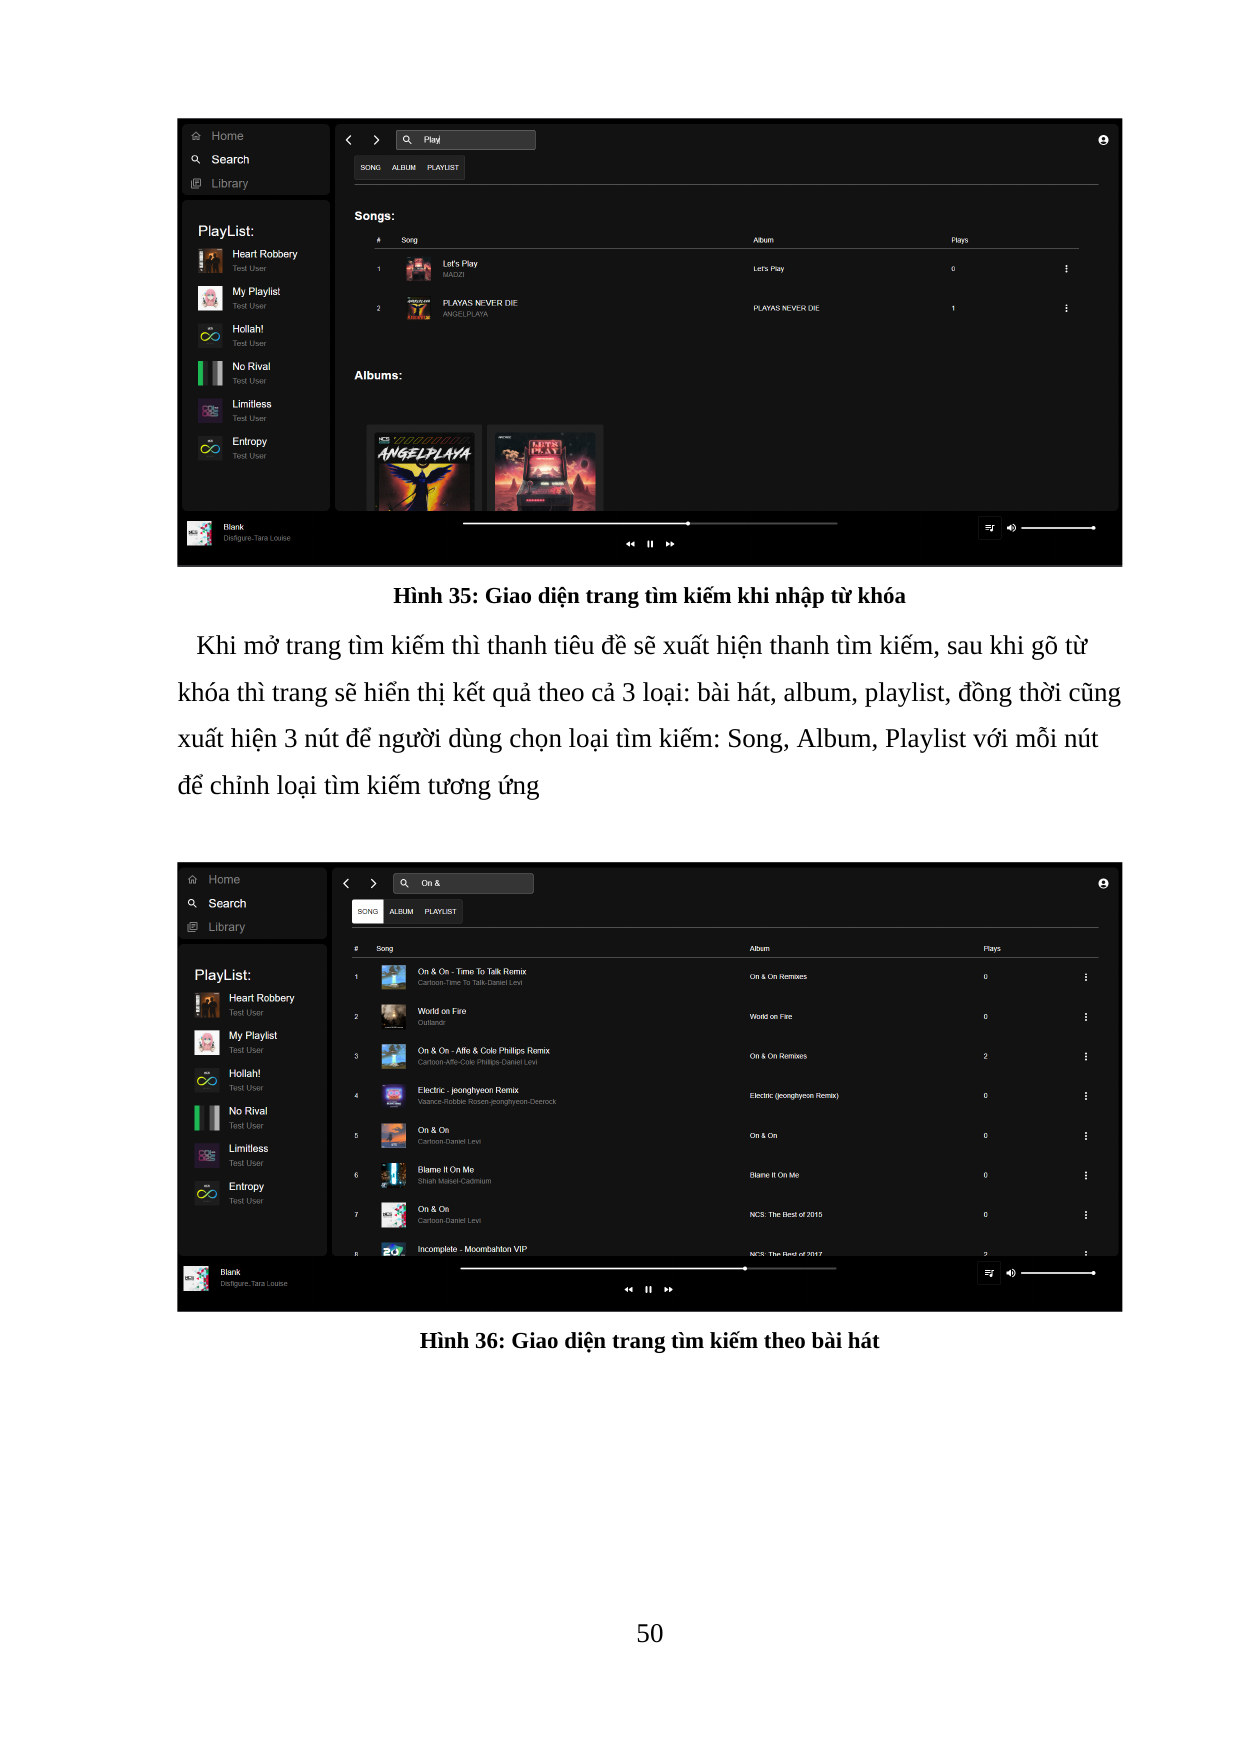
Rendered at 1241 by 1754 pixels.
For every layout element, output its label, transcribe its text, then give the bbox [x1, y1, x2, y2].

picture [177, 118, 1123, 567]
text Khi mở trang tìm kiếm thì thanh tiêu đề sẽ xuất hiện thanh tìm kiếm, sau khi gõ từ khóa thì trang sẽ hiển thị kết quả theo cả 3 loại: bài hát, album, playlist, đồng thời cũng xuất hiện 3 nút để người dùng chọn loại tìm kiếm: Song, Album, Playlist với mỗi nút để chỉnh loại tìm kiếm tương ứng [177, 629, 1122, 800]
picture [177, 862, 1123, 1312]
